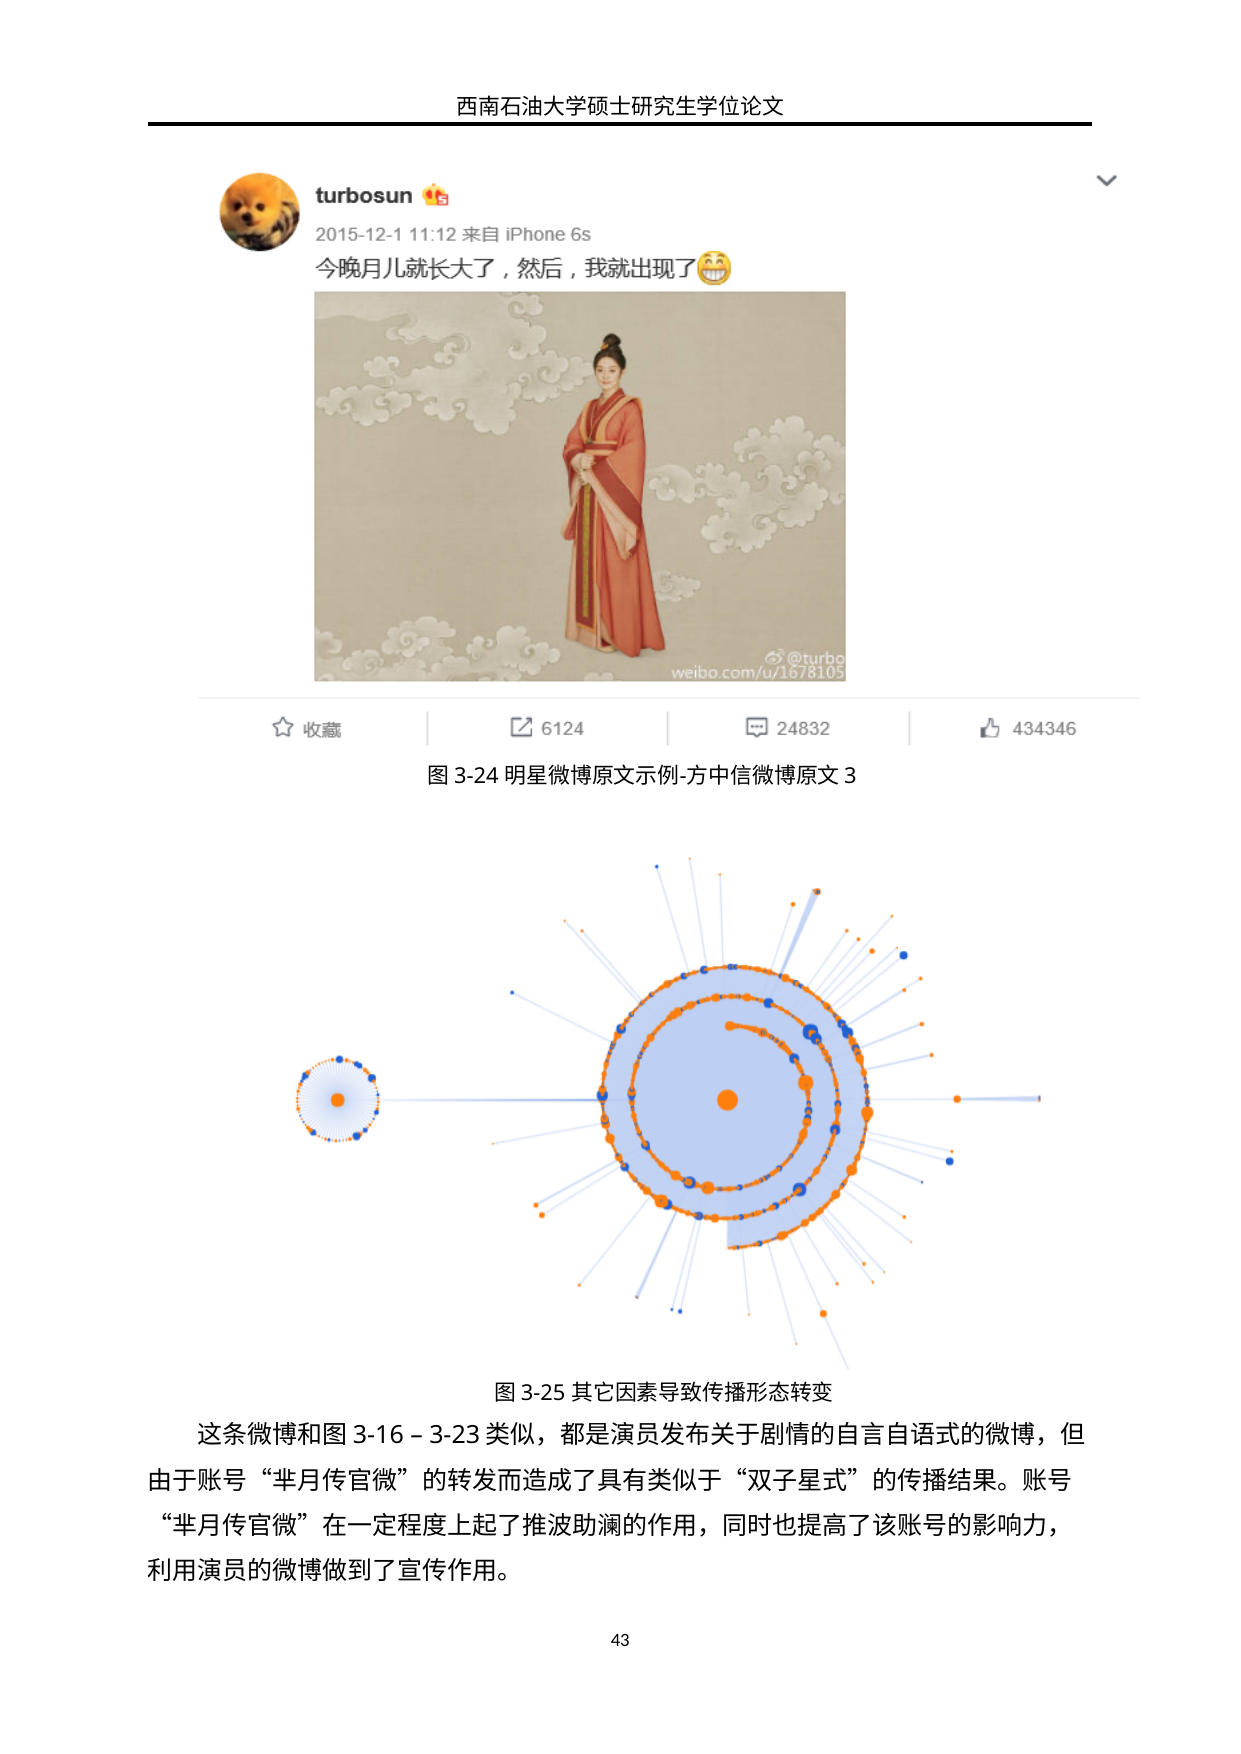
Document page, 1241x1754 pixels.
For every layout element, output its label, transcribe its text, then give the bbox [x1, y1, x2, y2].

picture [233, 840, 1058, 1369]
text 图3-24 明星微博原文示例-方中信微博原文3 [148, 758, 1092, 790]
picture [197, 147, 1141, 752]
text 这条微博和图3-16 – 3-23类似，都是演员发布关于剧情的自言自语式的微博，但由于账号“芈月传官微”的转发而造成了具有类似于“双子星式”的传播结果。账号“芈月传官微”在一定程度上起了推波助澜的作用，同时也提高了该账号的影响力，利用演员的微博做到了宣传作用。 [148, 1415, 1092, 1587]
text 图3-25 其它因素导致传播形态转变 [191, 1375, 1092, 1407]
